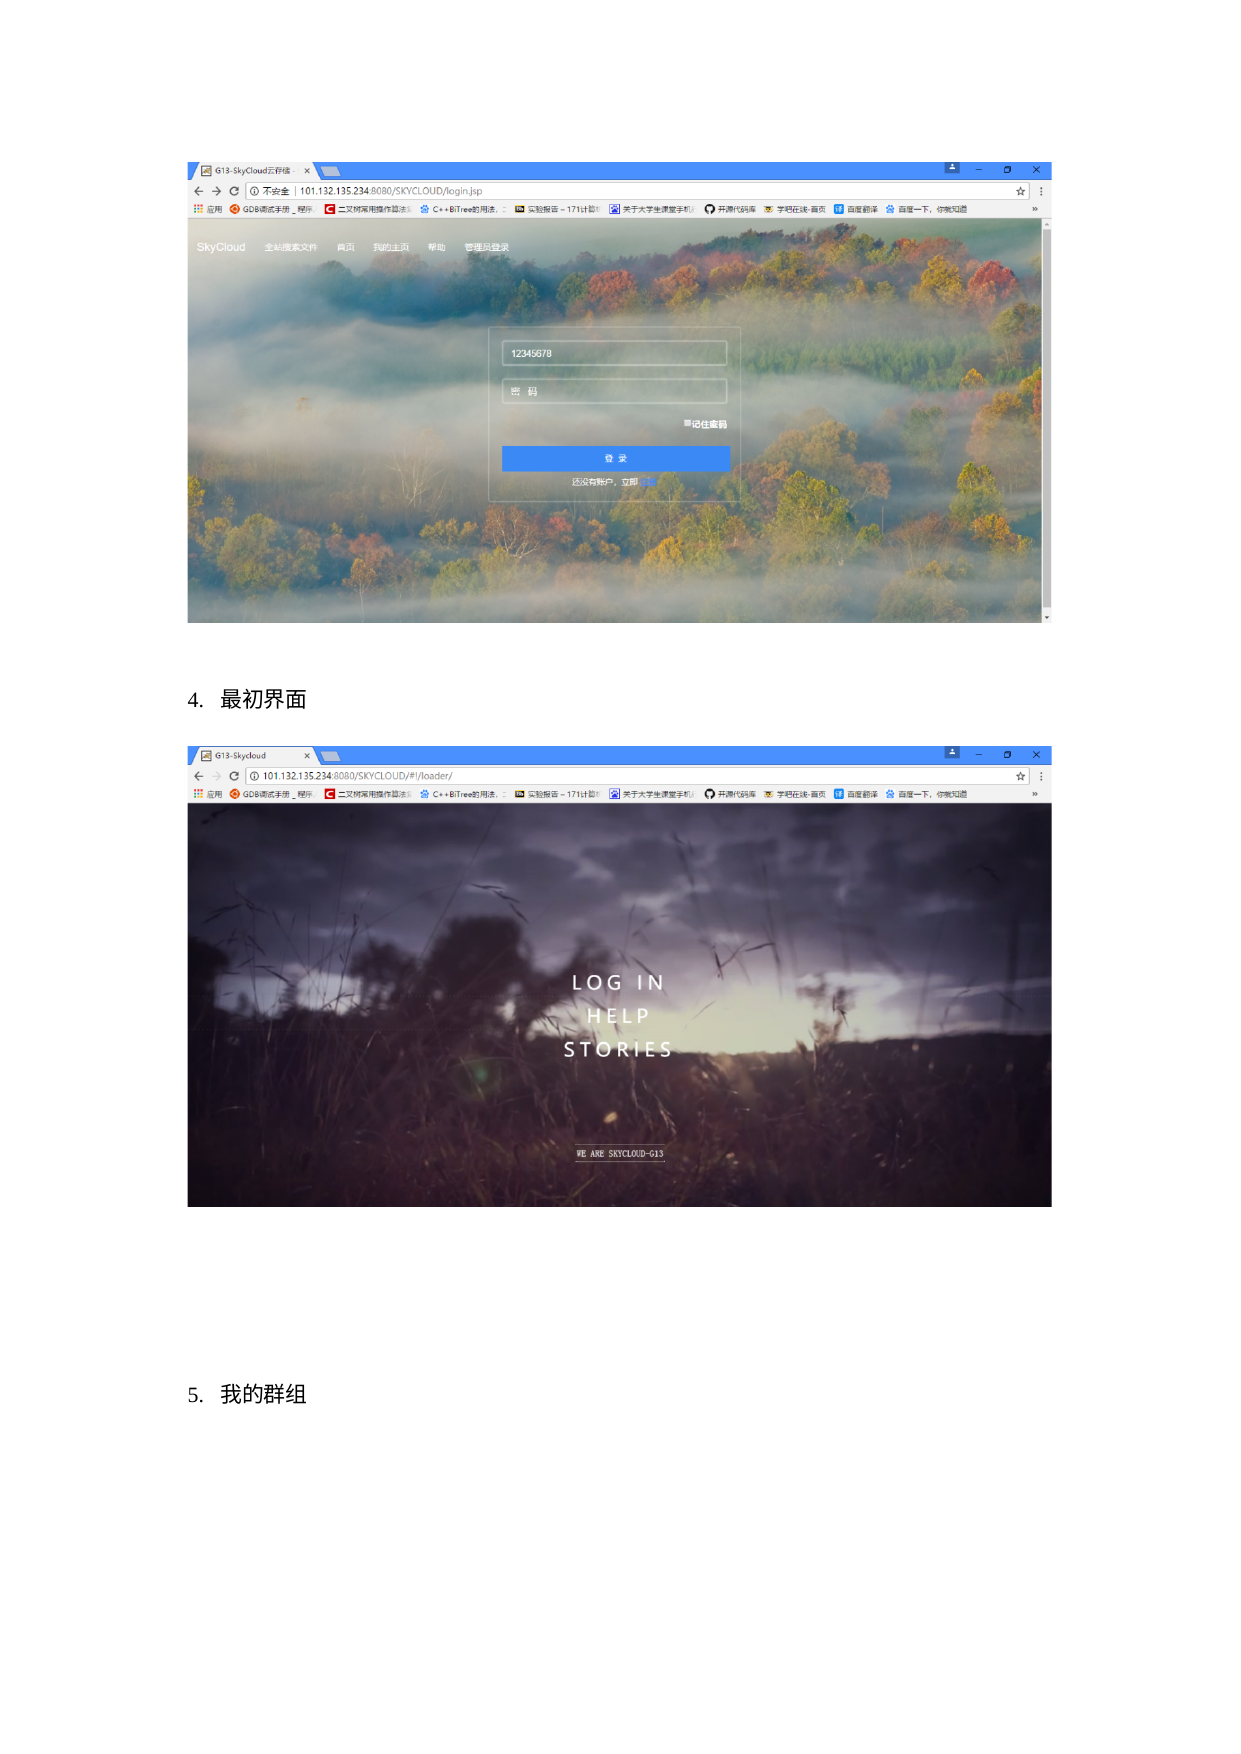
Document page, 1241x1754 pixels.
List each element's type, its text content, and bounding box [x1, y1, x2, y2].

list 最初界面 [187, 682, 1053, 714]
list 我的群组 [187, 1377, 1053, 1409]
picture [187, 162, 1052, 623]
picture [187, 746, 1052, 1207]
